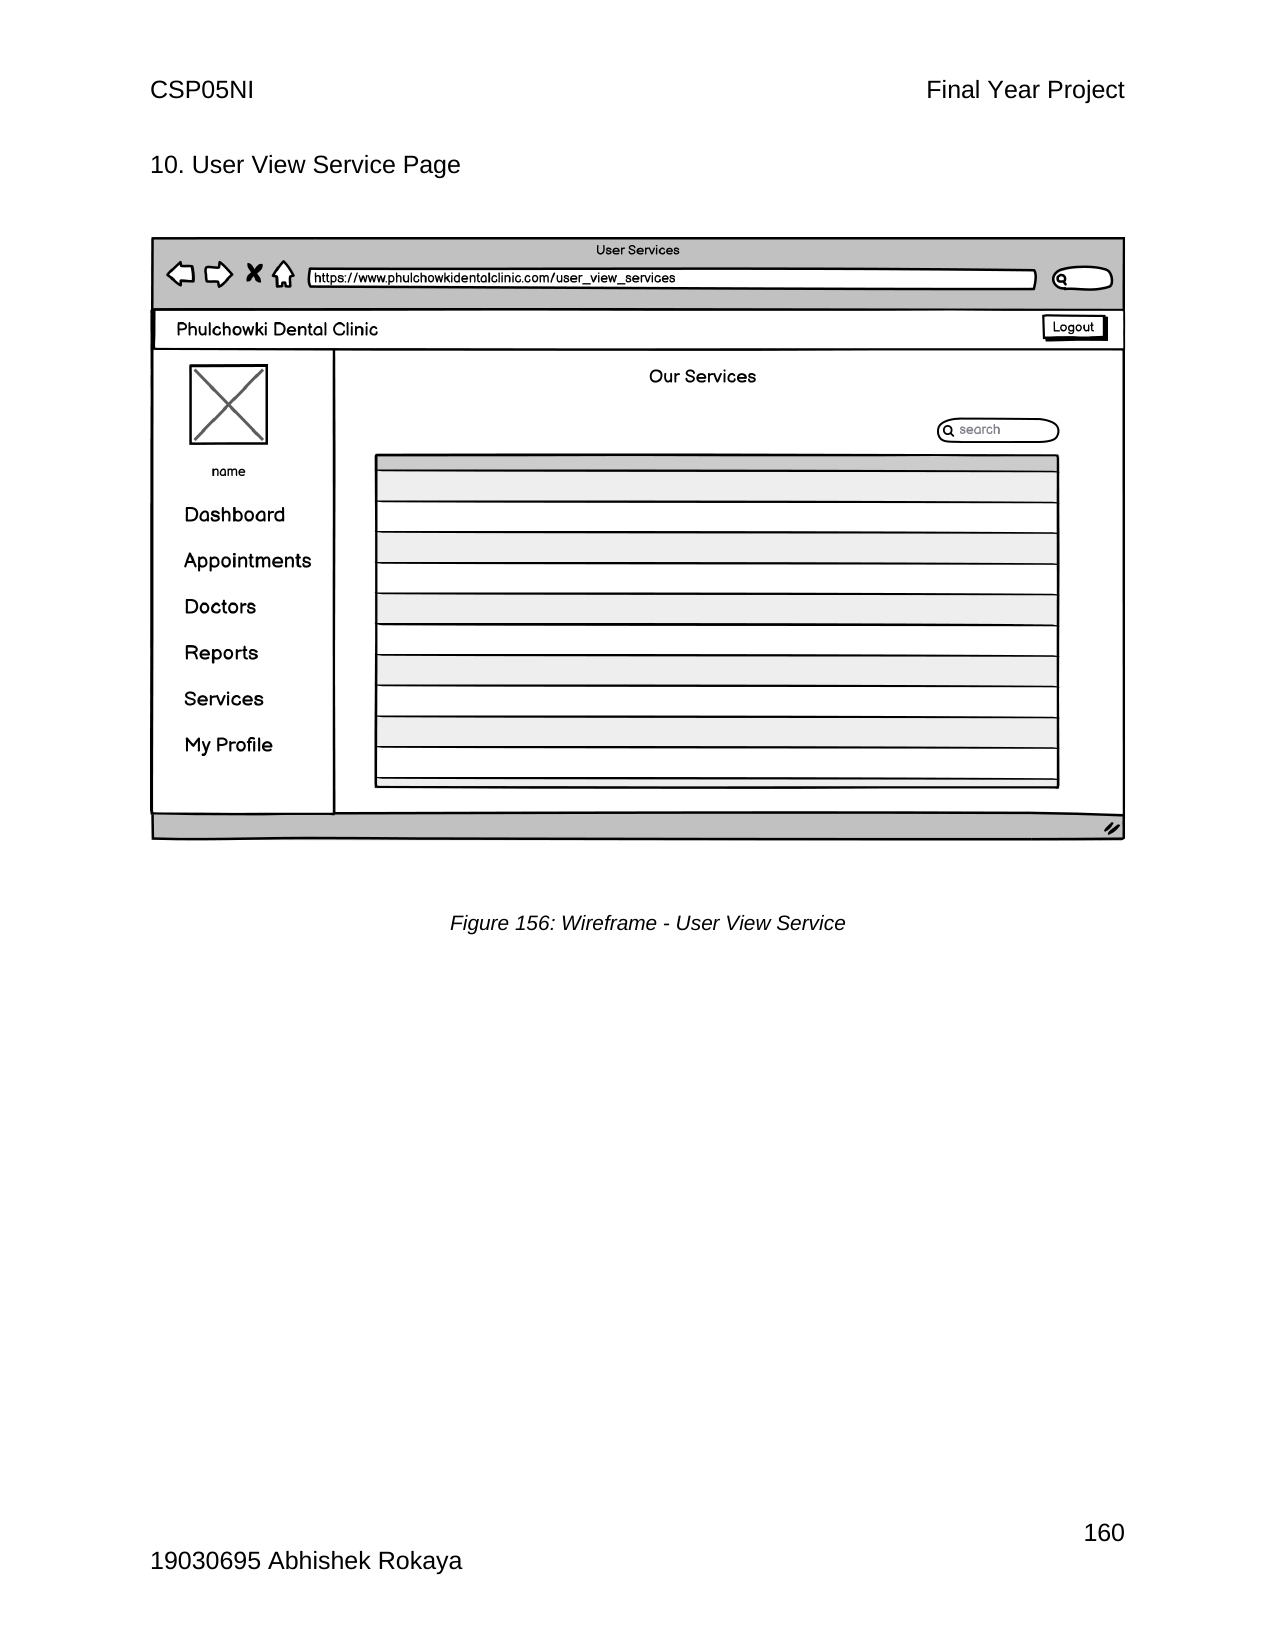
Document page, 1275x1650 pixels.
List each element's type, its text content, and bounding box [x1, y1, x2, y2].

picture [150, 236, 1125, 841]
text 10. User View Service Page [150, 150, 1125, 179]
text Figure 156: Wireframe - User View Service [375, 911, 1125, 935]
